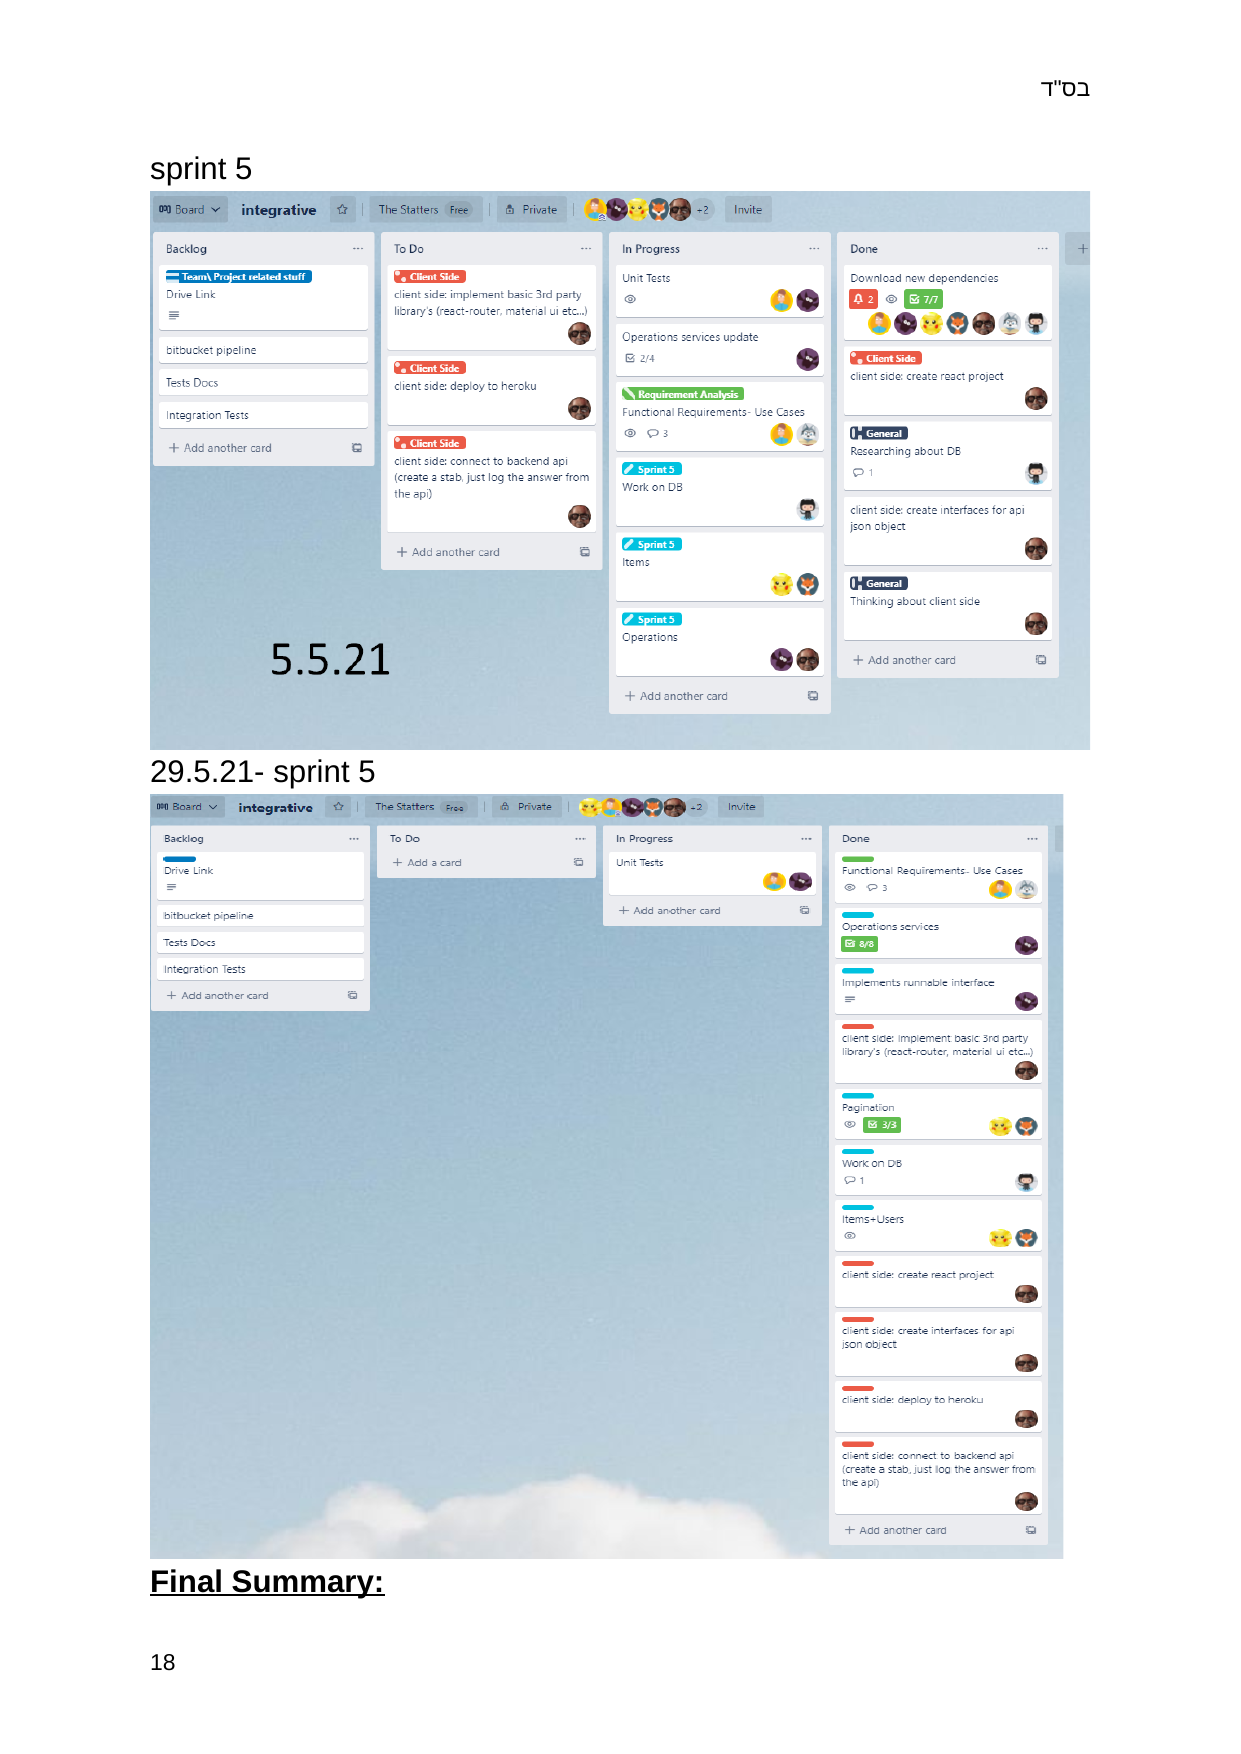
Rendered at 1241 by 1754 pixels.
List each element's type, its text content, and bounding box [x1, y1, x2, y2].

picture [150, 794, 1064, 1559]
text 29.5.21- sprint 5 [150, 753, 1090, 789]
picture [150, 191, 1091, 750]
text sprint 5 [150, 150, 1090, 186]
text Final Summary: [150, 1563, 1090, 1598]
